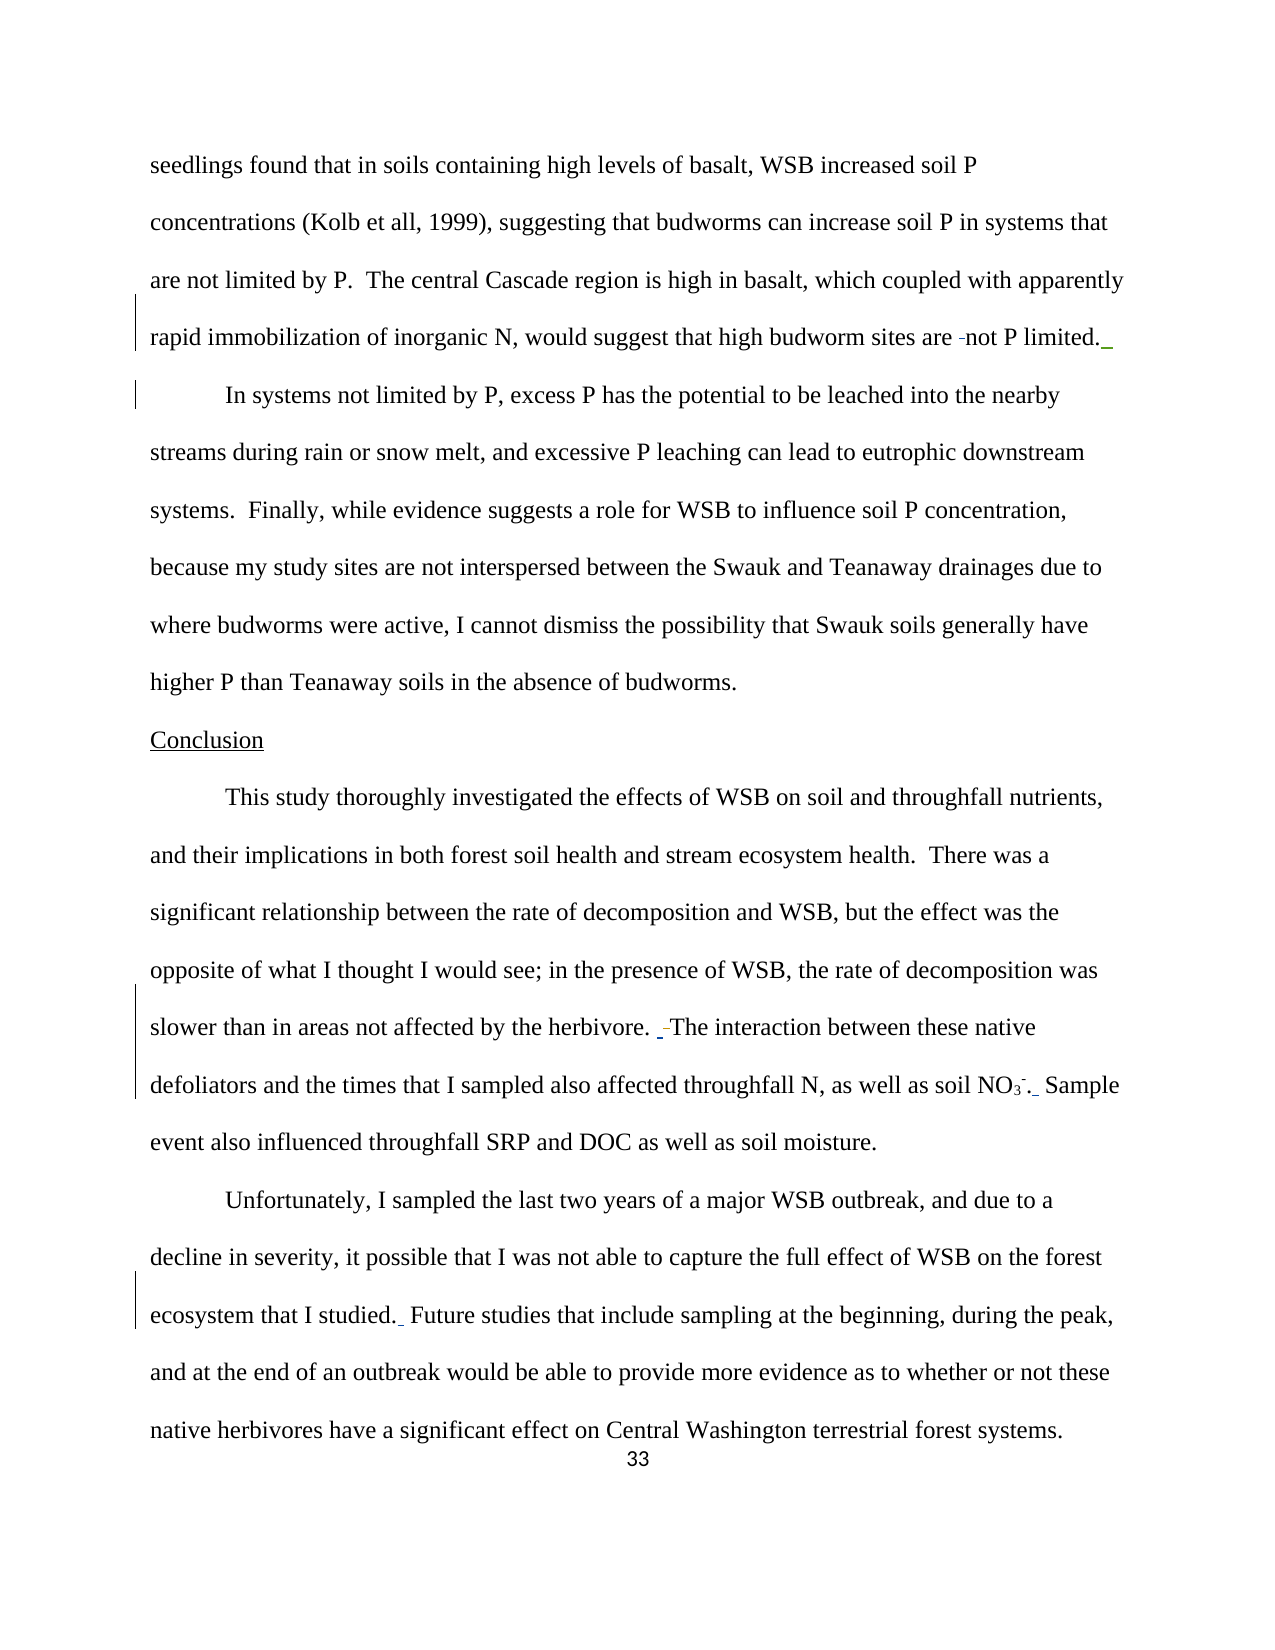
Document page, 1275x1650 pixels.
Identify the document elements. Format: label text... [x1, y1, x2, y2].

text Conclusion [150, 725, 1125, 754]
text In systems not limited by P, excess P has the potential to be leached into the nearby streams during rain or snow melt, and excessive P leaching can lead to eutrophic downstream systems. Finally, while evidence suggests a role for WSB to influence soil P concentration, because my study sites are not interspersed between the Swauk and Teanaway drainages due to where budworms were active, I cannot dismiss the possibility that Swauk soils generally have higher P than Teanaway soils in the absence of budworms. [150, 380, 1125, 696]
text Unfortunately, I sampled the last two years of a major WSB outbreak, and due to a decline in severity, it possible that I was not able to capture the full effect of WSB on the forest ecosystem that I studied. Future studies that include sampling at the beginning, during the peak, and at the end of an outbreak would be able to provide more evidence as to whether or not these native herbivores have a significant effect on Central Washington terrestrial forest systems. [150, 1185, 1125, 1444]
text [150, 150, 1125, 351]
text This study thoroughly investigated the effects of WSB on soil and throughfall nutrients, and their implications in both forest soil health and stream ecosystem health. There was a significant relationship between the rate of decomposition and WSB, but the effect was the opposite of what I thought I would see; in the presence of WSB, the rate of decomposition was slower than in areas not affected by the herbivore. The interaction between these native defoliators and the times that I sampled also affected throughfall N, as well as soil NO3-. Sample event also influenced throughfall SRP and DOC as well as soil moisture. [150, 782, 1125, 1156]
